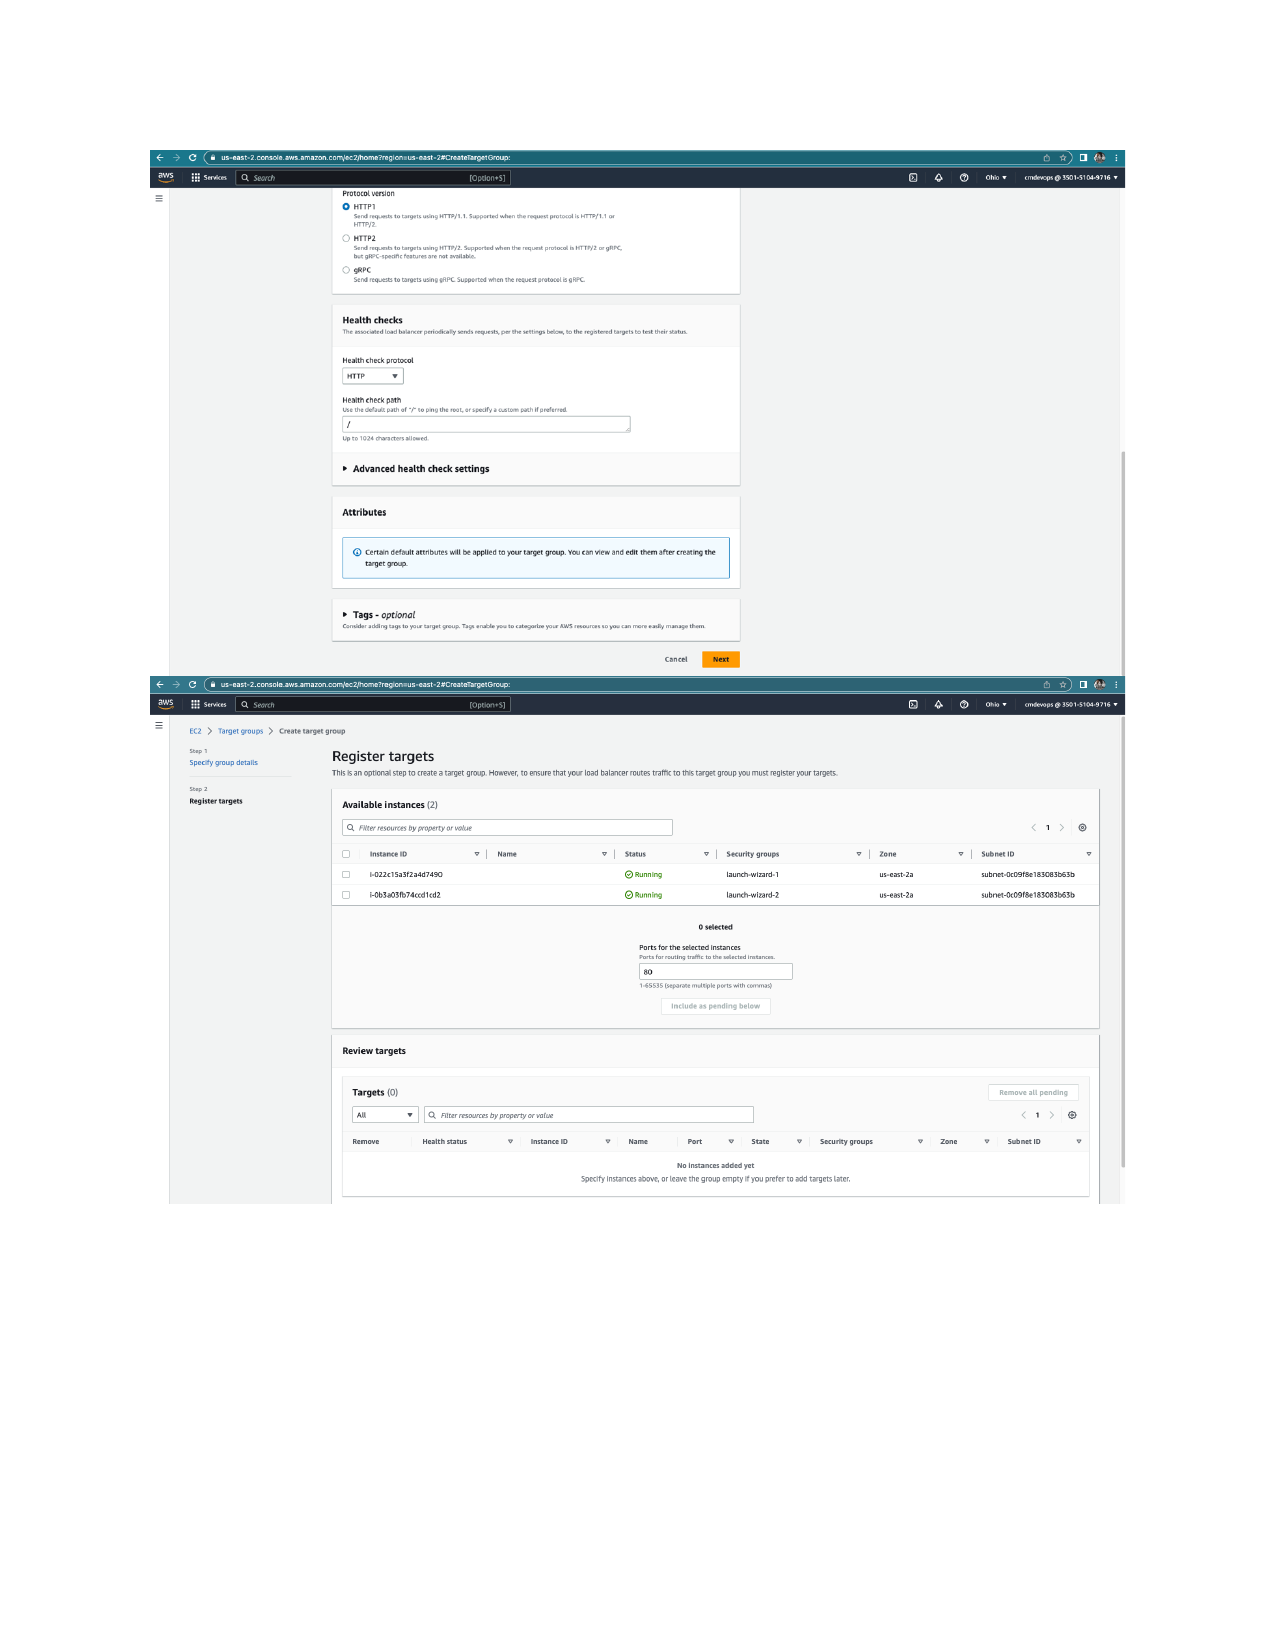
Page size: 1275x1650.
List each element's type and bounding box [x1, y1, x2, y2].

picture [150, 150, 1125, 1204]
